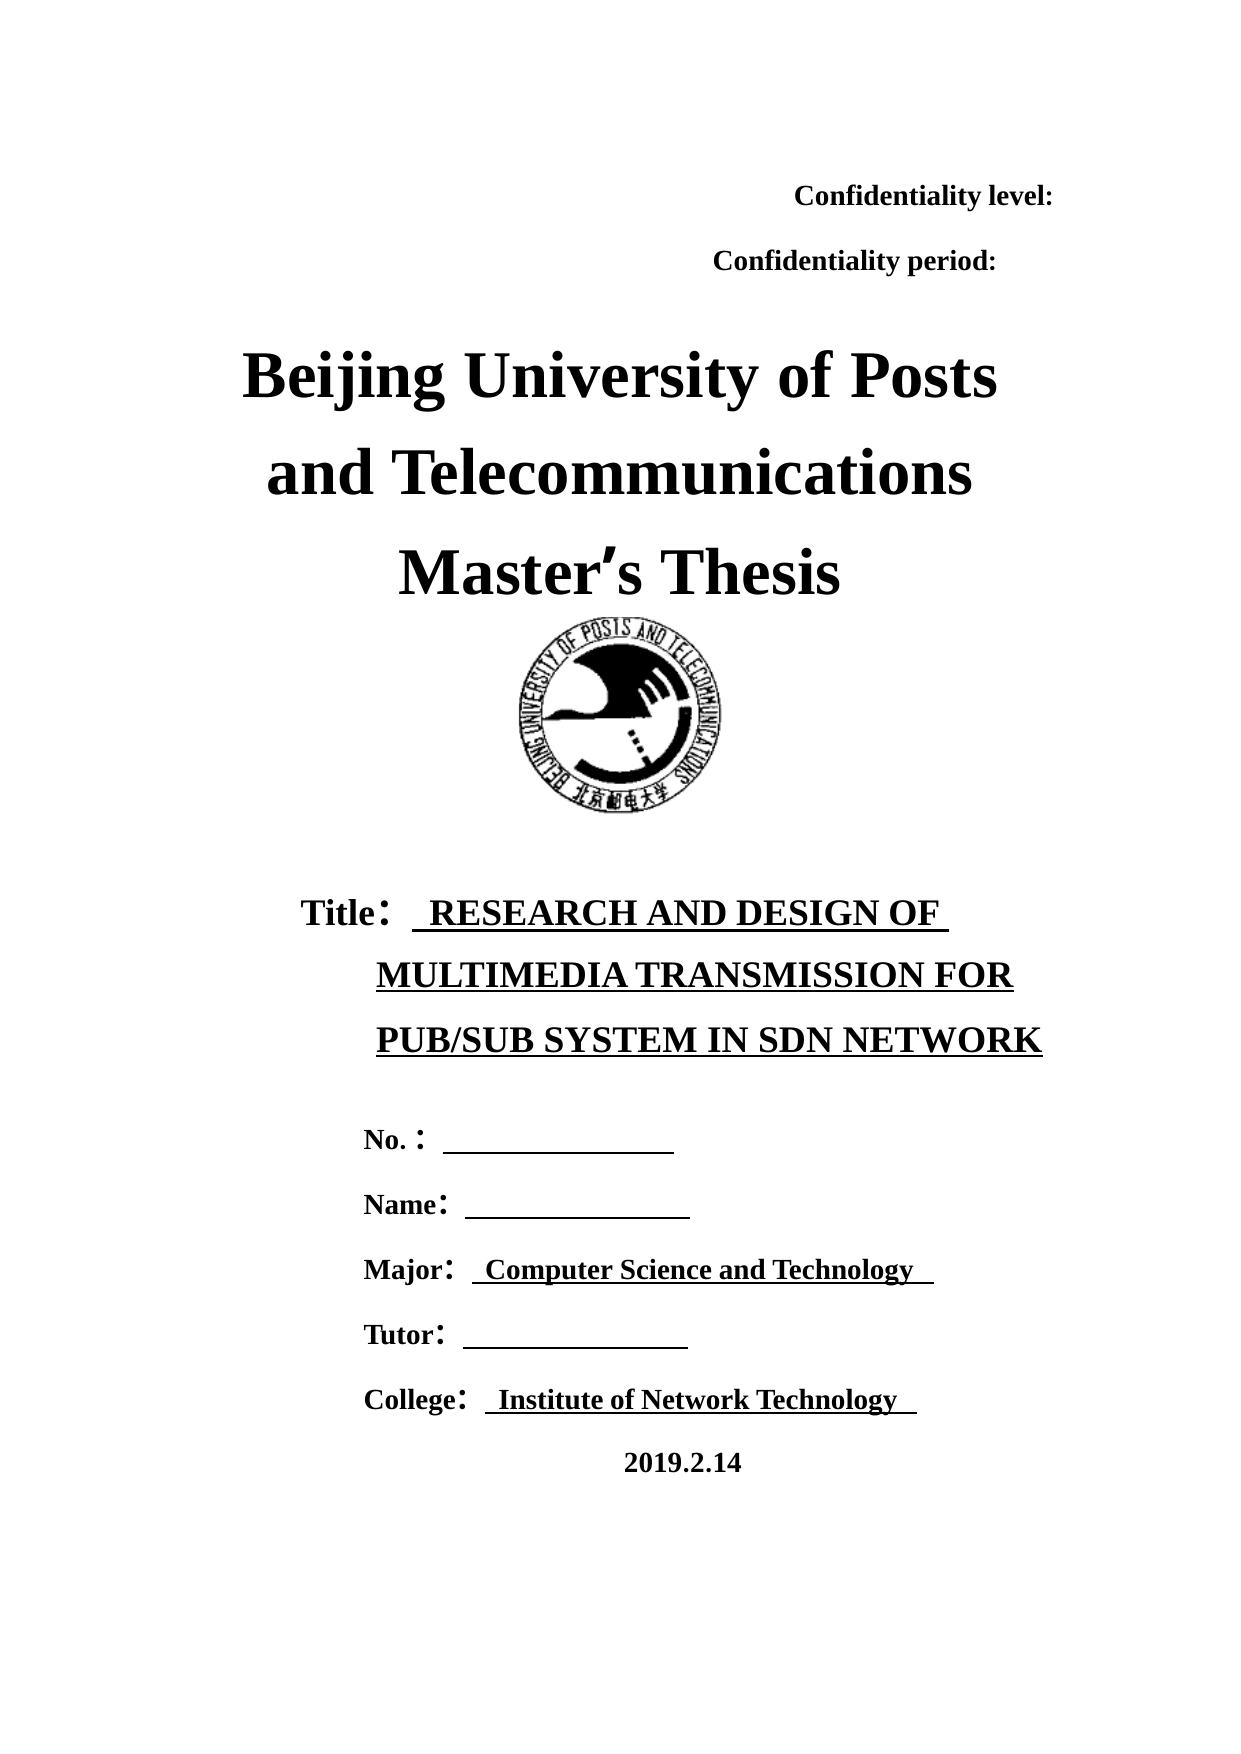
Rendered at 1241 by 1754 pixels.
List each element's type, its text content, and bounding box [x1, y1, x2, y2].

text and Telecommunications [187, 422, 1053, 519]
text Confidentiality level: [187, 162, 1053, 227]
text Title： RESEARCH AND DESIGN OF [187, 877, 1053, 942]
text Major： Computer Science and Technology [187, 1234, 1053, 1299]
text Tutor： [187, 1299, 1053, 1364]
text Master’s Thesis [187, 519, 1053, 617]
text Name： [187, 1169, 1053, 1234]
picture [518, 617, 722, 814]
text No. ： [187, 1104, 1053, 1169]
text College： Institute of Network Technology [187, 1364, 1053, 1429]
text PUB/SUB SYSTEM IN SDN NETWORK [187, 1007, 1053, 1072]
text 2019.2.14 [187, 1429, 1053, 1494]
text Confidentiality period: [187, 227, 1053, 292]
text MULTIMEDIA TRANSMISSION FOR [187, 942, 1053, 1007]
text Beijing University of Posts [187, 324, 1053, 422]
